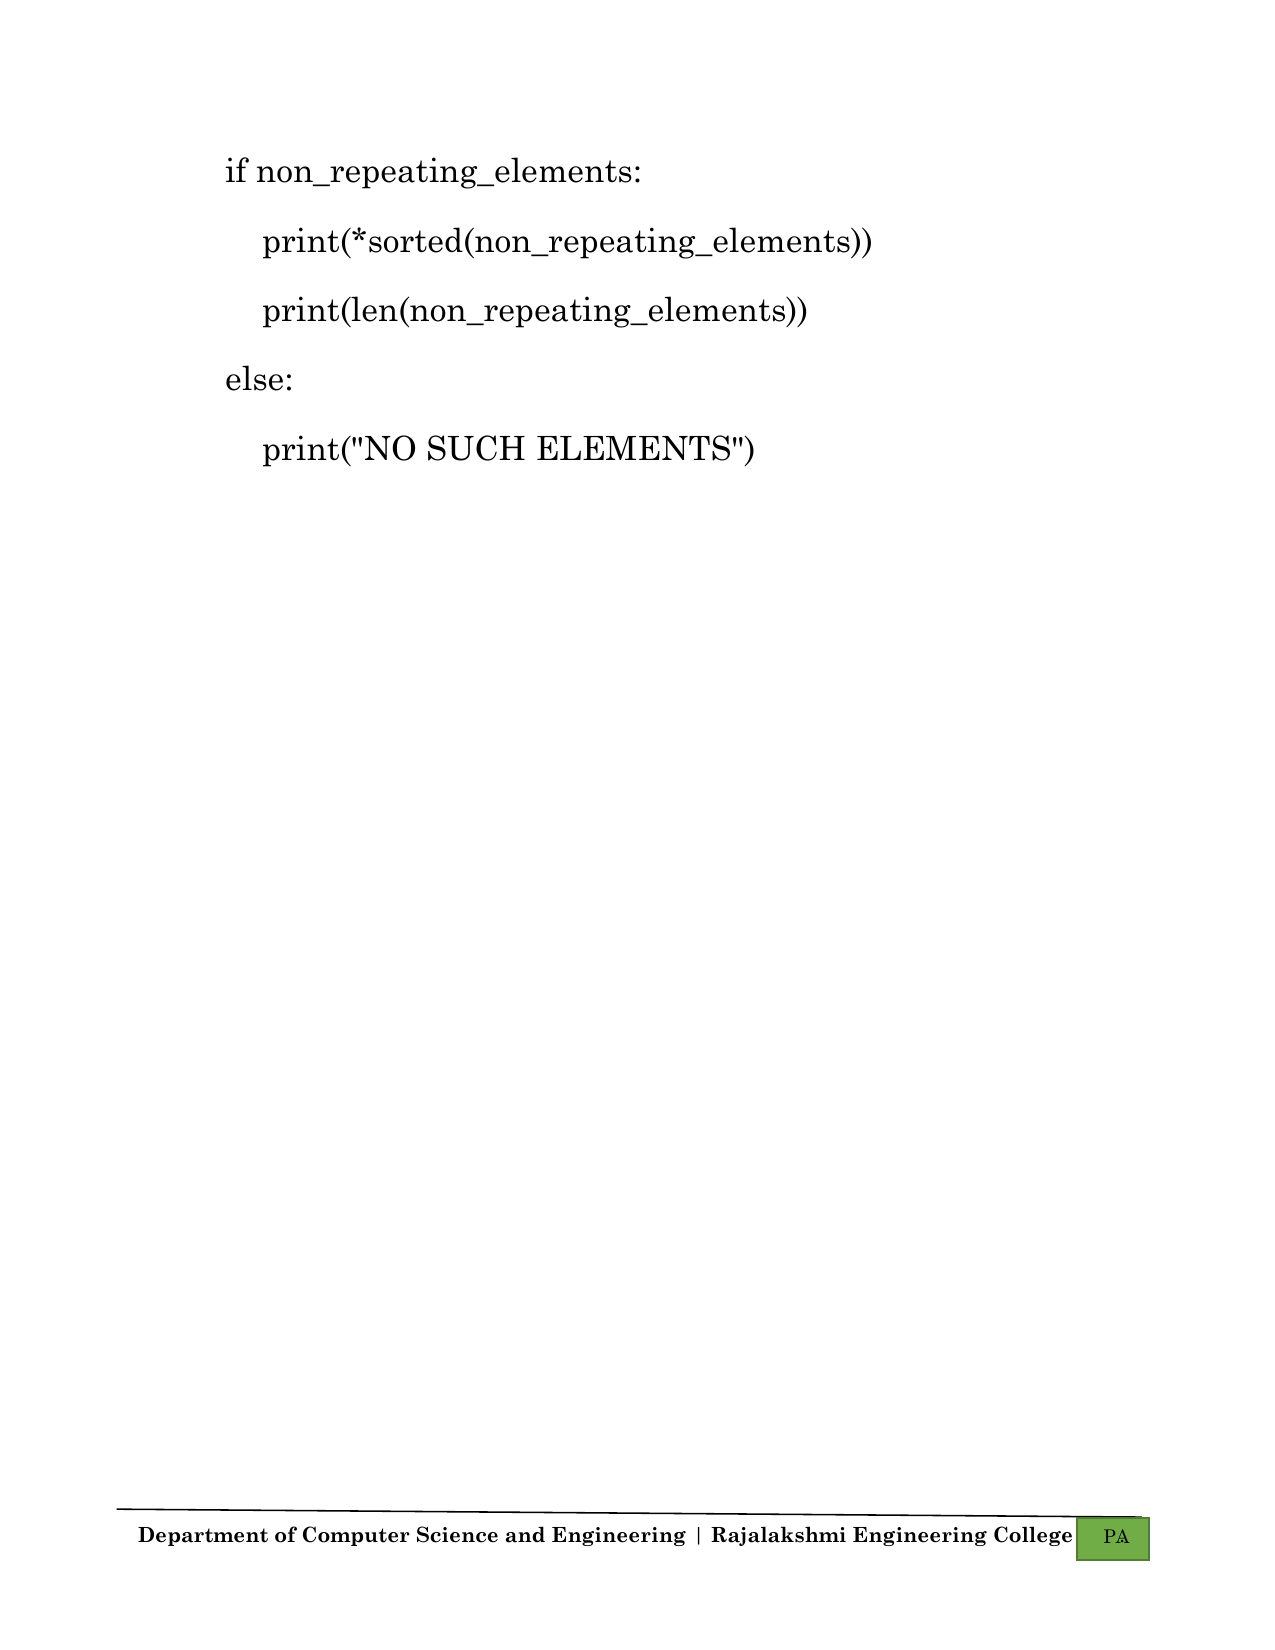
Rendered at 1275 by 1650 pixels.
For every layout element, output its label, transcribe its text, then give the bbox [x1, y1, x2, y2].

text else: [225, 358, 1125, 398]
text print(len(non_repeating_elements)) [225, 288, 1125, 329]
text print(*sorted(non_repeating_elements)) [225, 219, 1125, 259]
text print("NO SUCH ELEMENTS") [225, 427, 1125, 467]
text if non_repeating_elements: [225, 150, 1125, 190]
